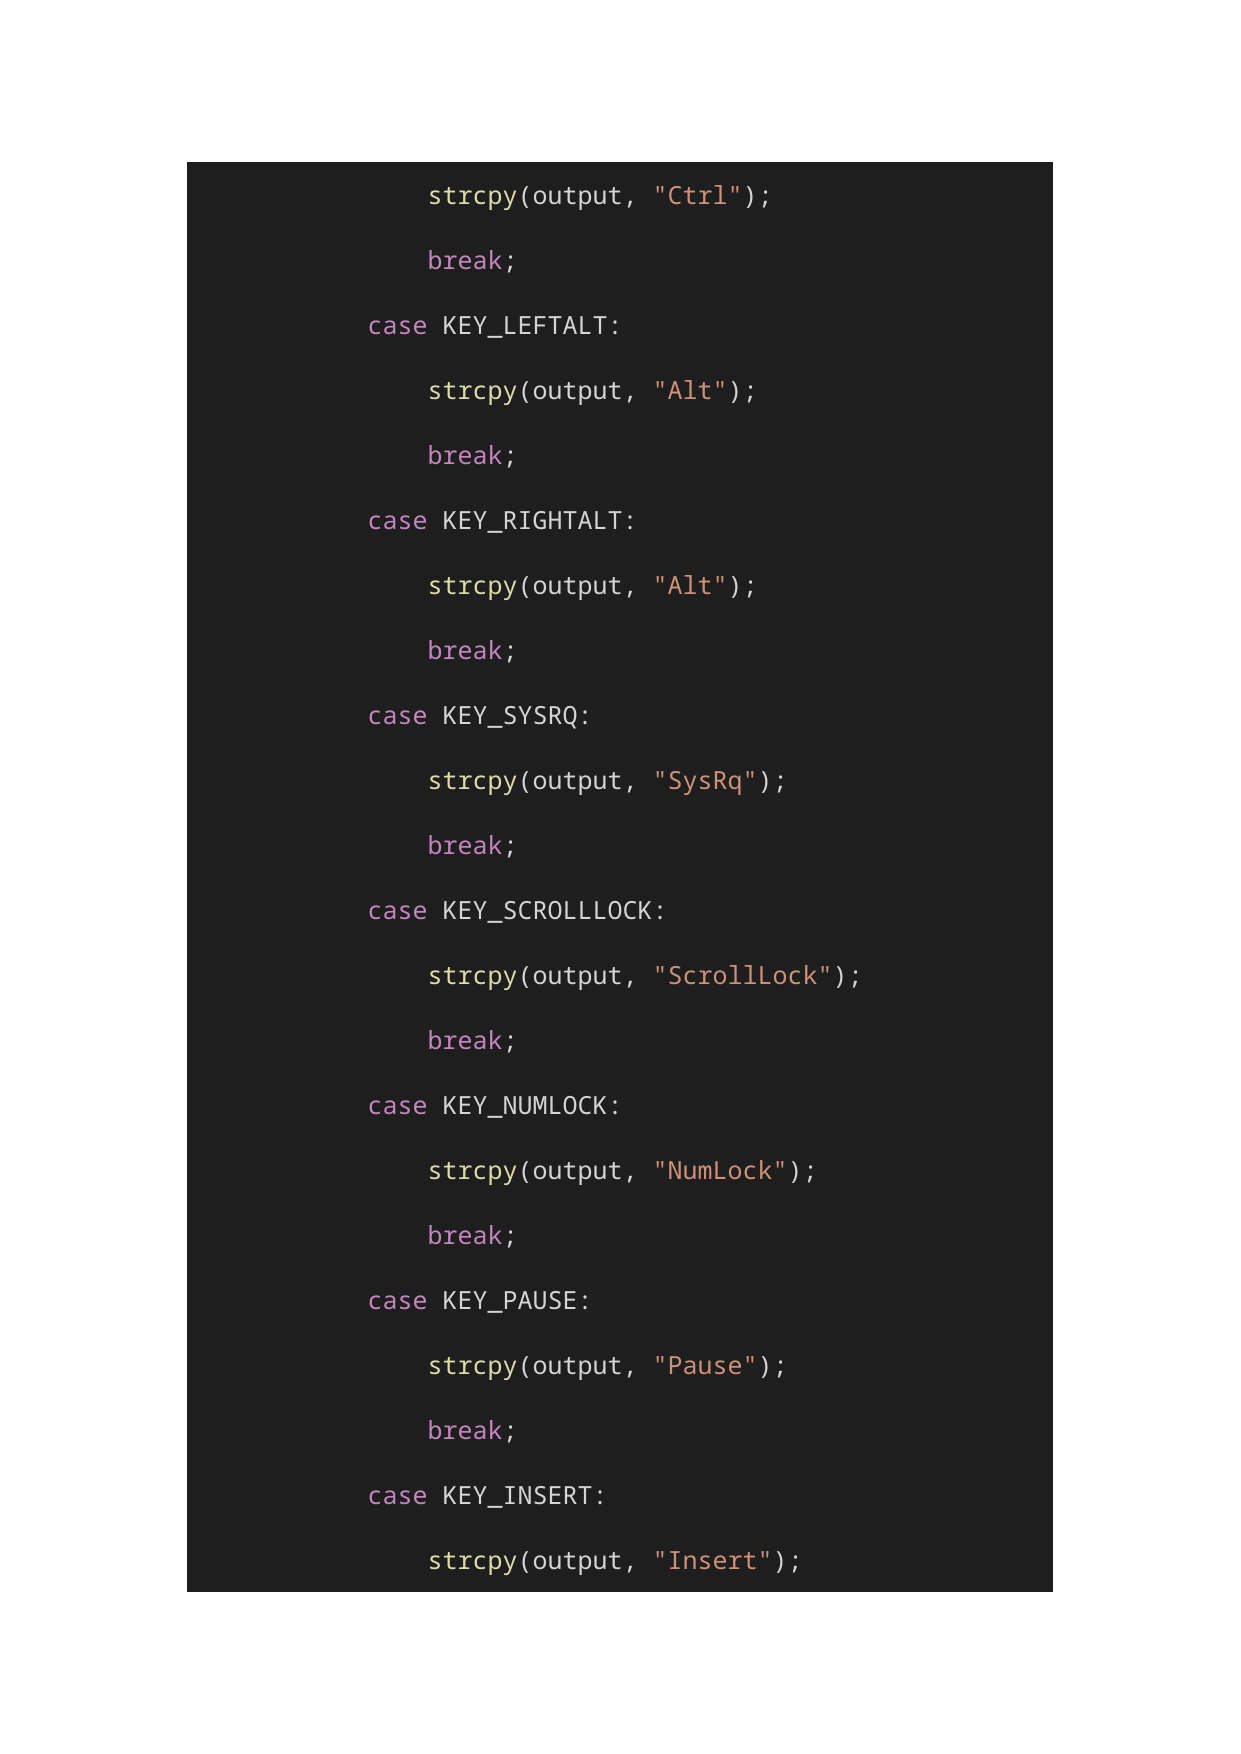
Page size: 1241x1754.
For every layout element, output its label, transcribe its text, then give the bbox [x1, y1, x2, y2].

text case KEY_LEFTALT: [187, 292, 1053, 357]
text strcpy(output, "Pause"); [187, 1332, 1053, 1397]
text strcpy(output, "Ctrl"); [187, 162, 1053, 227]
text strcpy(output, "ScrollLock"); [187, 942, 1053, 1007]
text case KEY_NUMLOCK: [187, 1072, 1053, 1137]
text strcpy(output, "SysRq"); [187, 747, 1053, 812]
text break; [187, 617, 1053, 682]
text break; [187, 1007, 1053, 1072]
text strcpy(output, "NumLock"); [187, 1137, 1053, 1202]
text case KEY_PAUSE: [187, 1267, 1053, 1332]
text case KEY_SCROLLLOCK: [187, 877, 1053, 942]
text case KEY_RIGHTALT: [187, 487, 1053, 552]
text strcpy(output, "Alt"); [187, 552, 1053, 617]
text break; [187, 1202, 1053, 1267]
text break; [187, 812, 1053, 877]
text break; [187, 227, 1053, 292]
text break; [187, 1397, 1053, 1462]
text case KEY_INSERT: [187, 1462, 1053, 1527]
text break; [187, 422, 1053, 487]
text case KEY_SYSRQ: [187, 682, 1053, 747]
text strcpy(output, "Insert"); [187, 1527, 1053, 1592]
text strcpy(output, "Alt"); [187, 357, 1053, 422]
